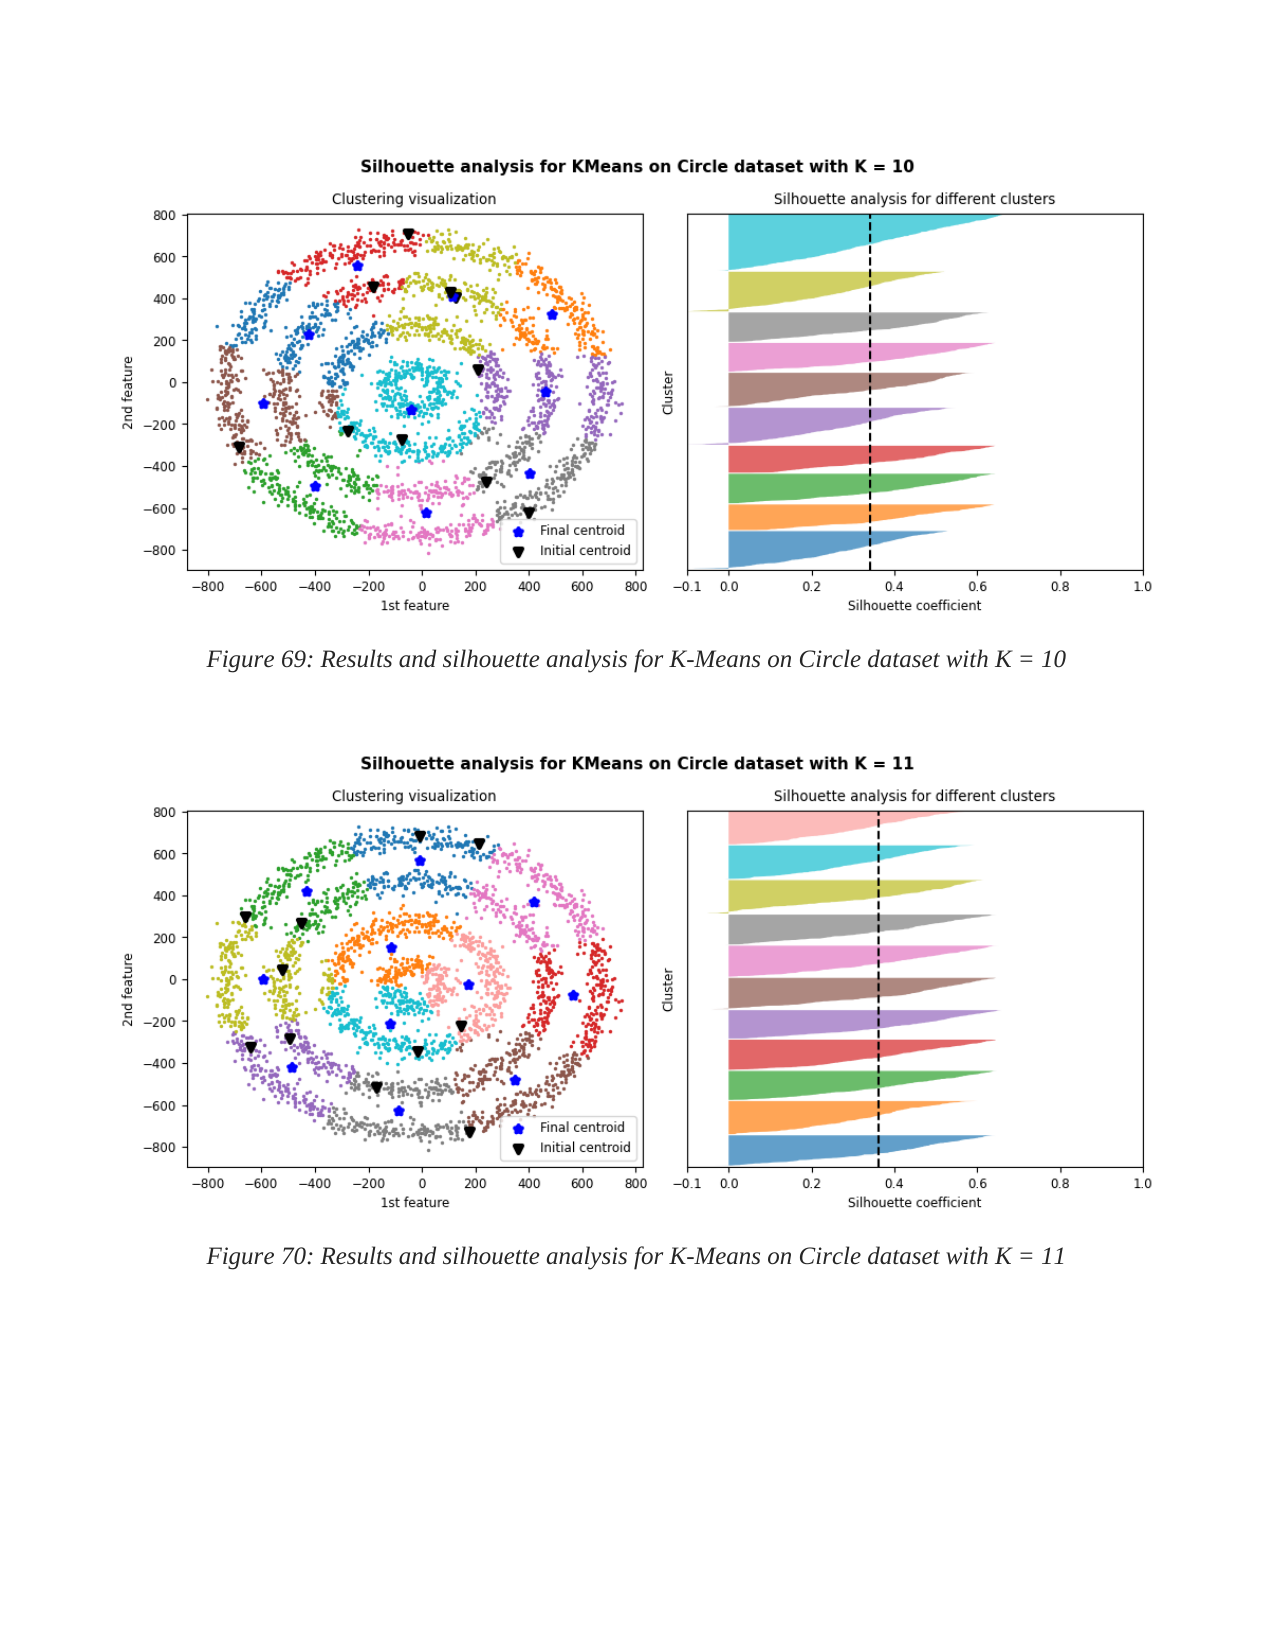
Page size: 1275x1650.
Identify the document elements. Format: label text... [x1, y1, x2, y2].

picture [112, 746, 1163, 1221]
text Figure 70: Results and silhouette analysis for K-Means on Circle dataset with K = 11 [112, 1241, 1162, 1270]
picture [112, 150, 1163, 624]
text Figure 69: Results and silhouette analysis for K-Means on Circle dataset with K = 10 [112, 644, 1162, 673]
